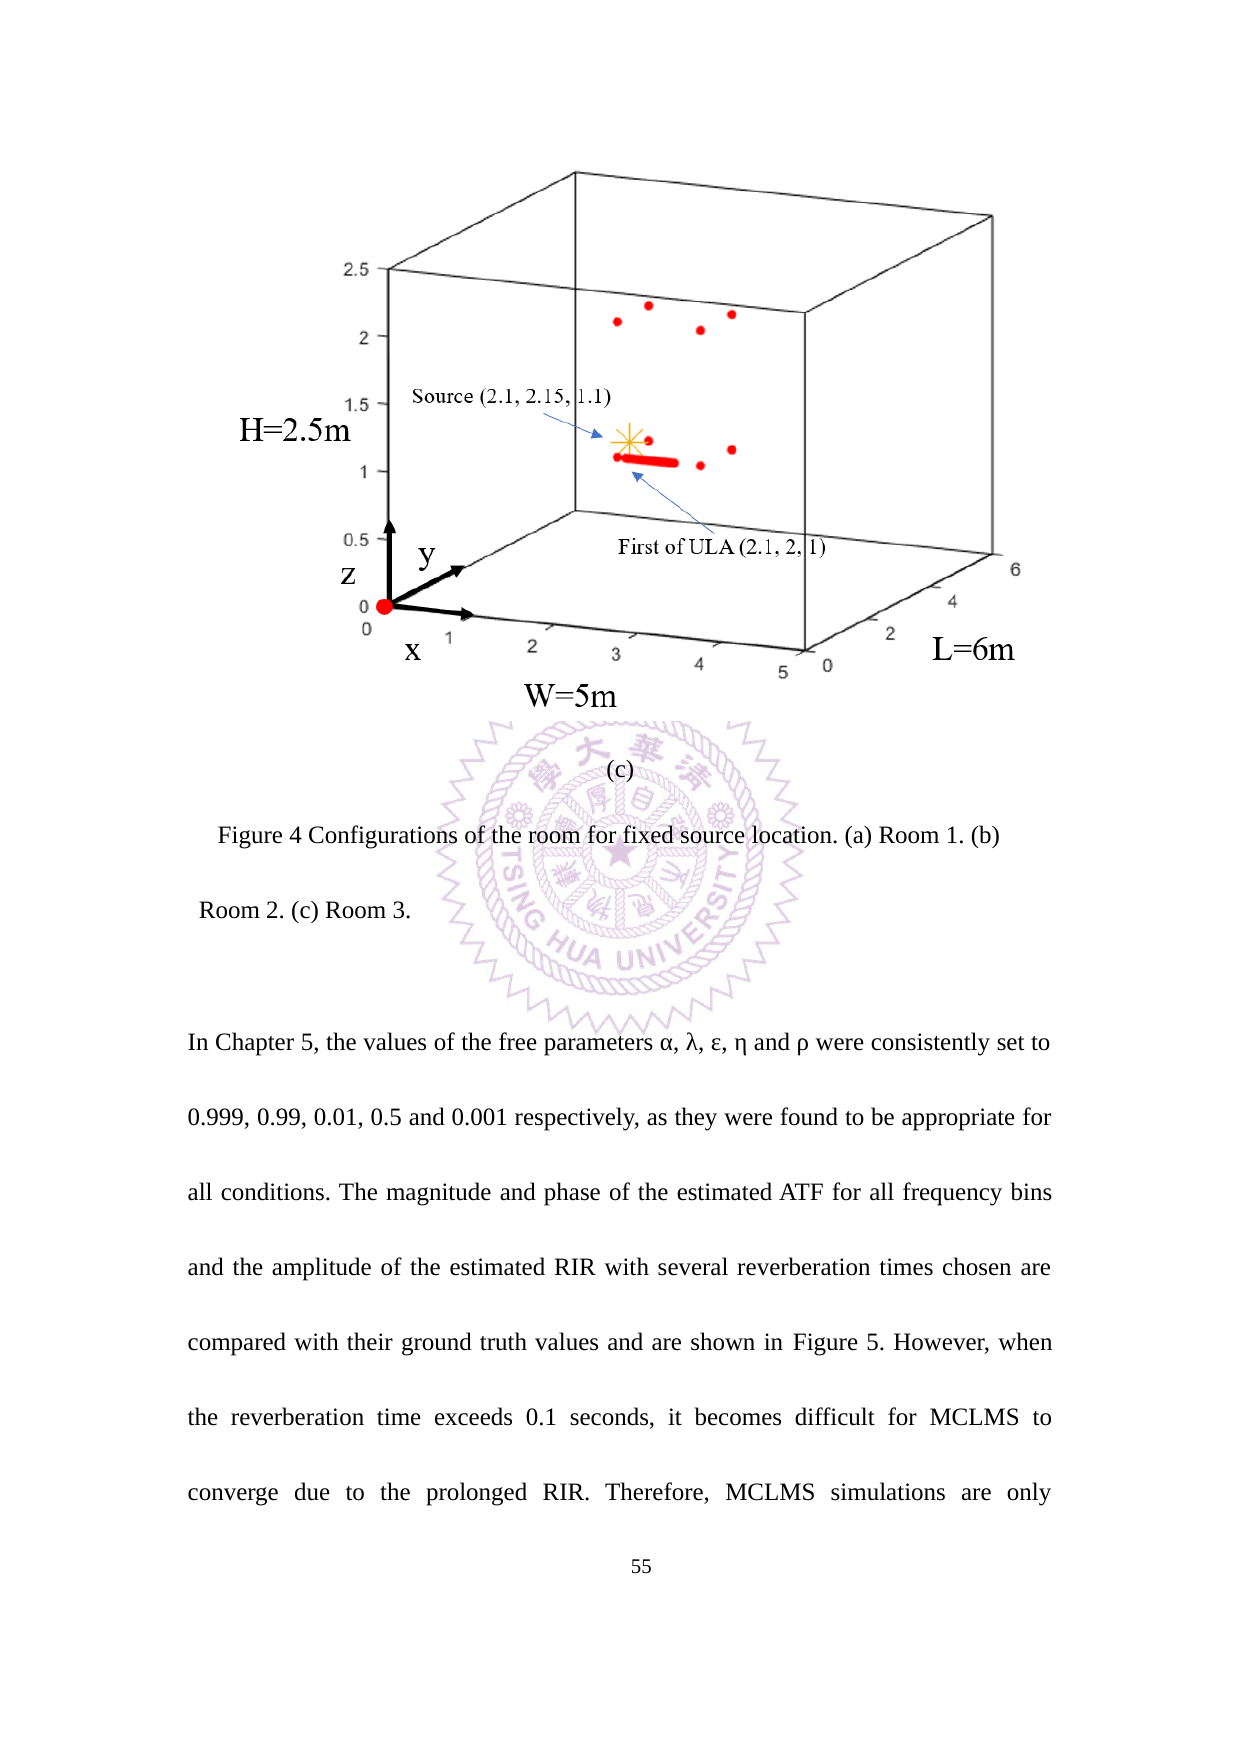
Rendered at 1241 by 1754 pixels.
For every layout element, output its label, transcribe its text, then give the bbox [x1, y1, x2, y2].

table_cell [188, 159, 1053, 749]
picture [198, 158, 1064, 721]
picture [423, 957, 817, 1023]
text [187, 1023, 1053, 1511]
table_cell (c) [188, 750, 1053, 816]
table_cell Figure 4 Configurations of the room for fixed source location. (a) Room 1. (b) Room 2. (c) Room 3. [188, 816, 1053, 957]
